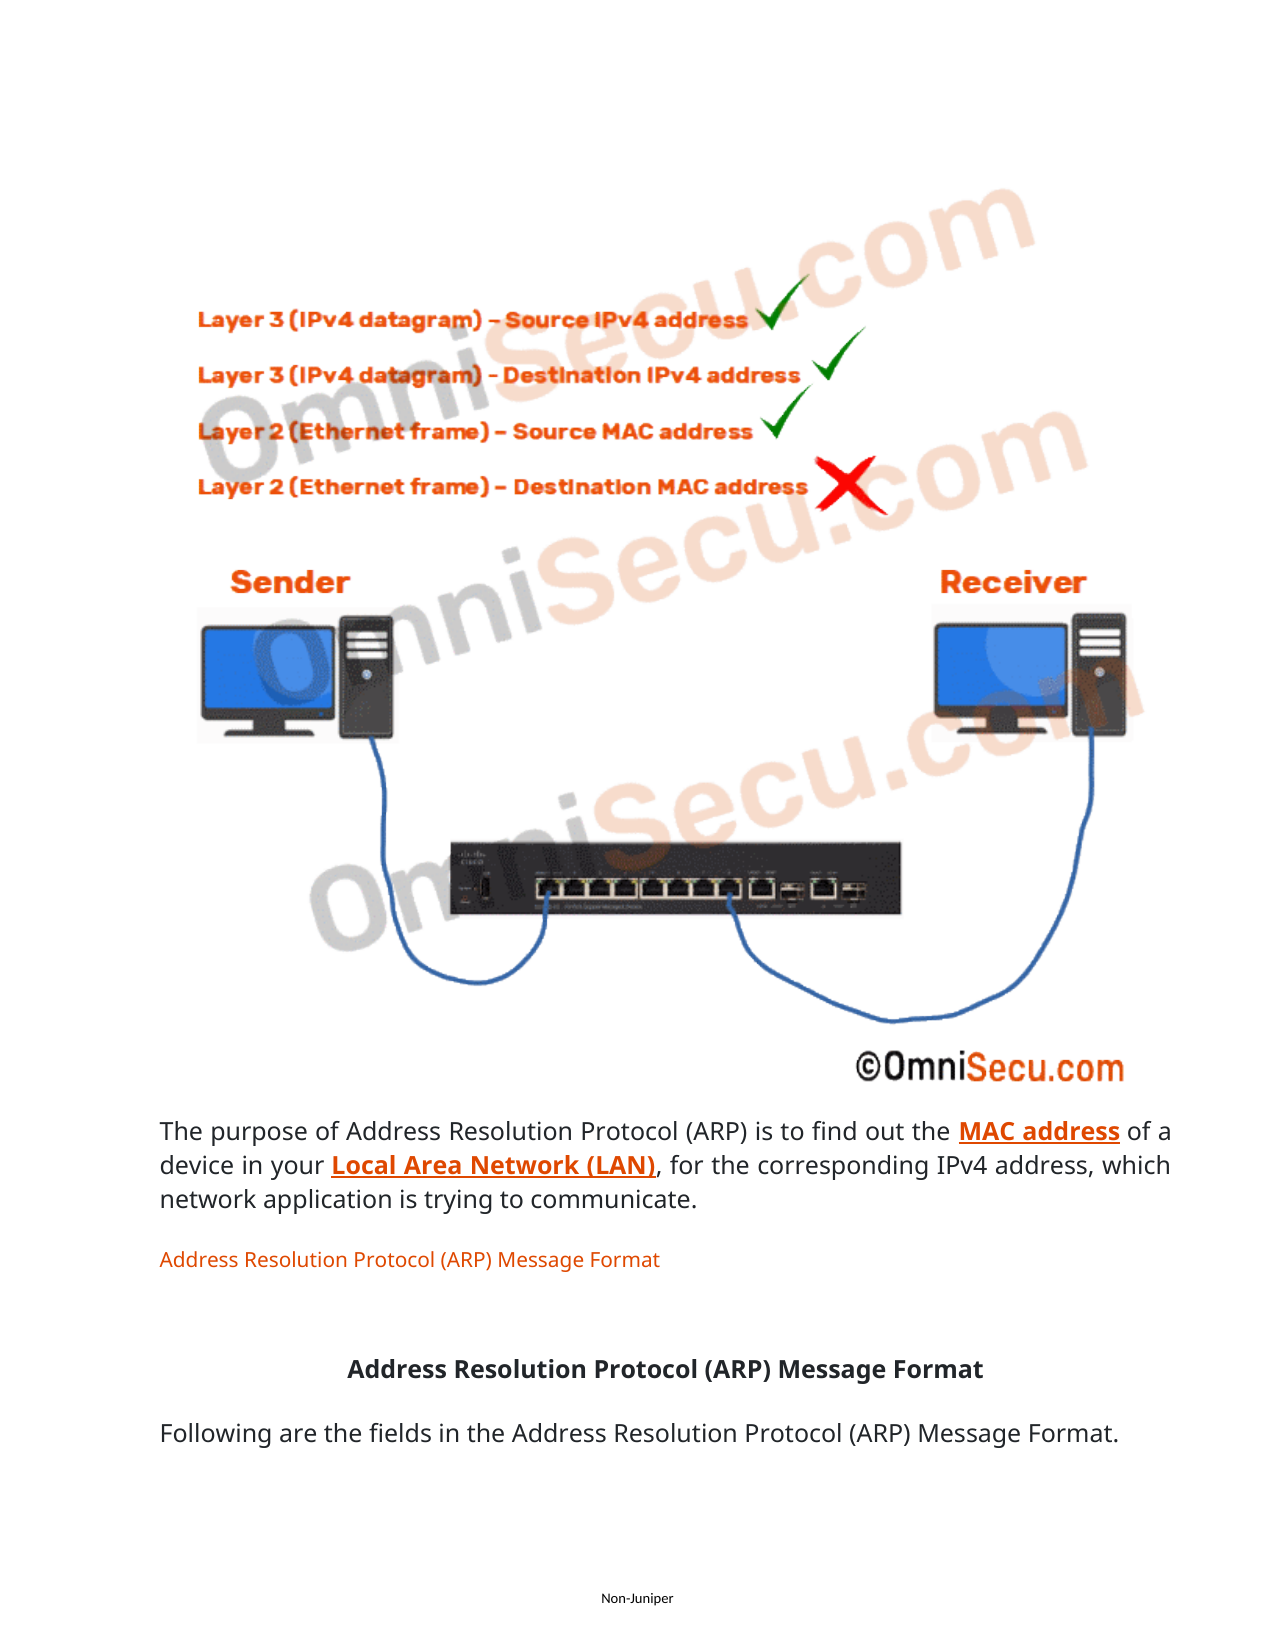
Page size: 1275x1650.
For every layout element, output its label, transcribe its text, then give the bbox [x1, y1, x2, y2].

picture [174, 150, 1157, 1085]
text Address Resolution Protocol (ARP) Message Format [159, 1352, 1172, 1386]
text Following are the fields in the Address Resolution Protocol (ARP) Message Format. [159, 1415, 1172, 1449]
subtitle Address Resolution Protocol (ARP) Message Format [159, 1245, 1172, 1273]
text The purpose of Address Resolution Protocol (ARP) is to find out the MAC address of a device in your Local Area Network (LAN), for the corresponding IPv4 address, which network application is trying to communicate. [159, 1113, 1172, 1216]
